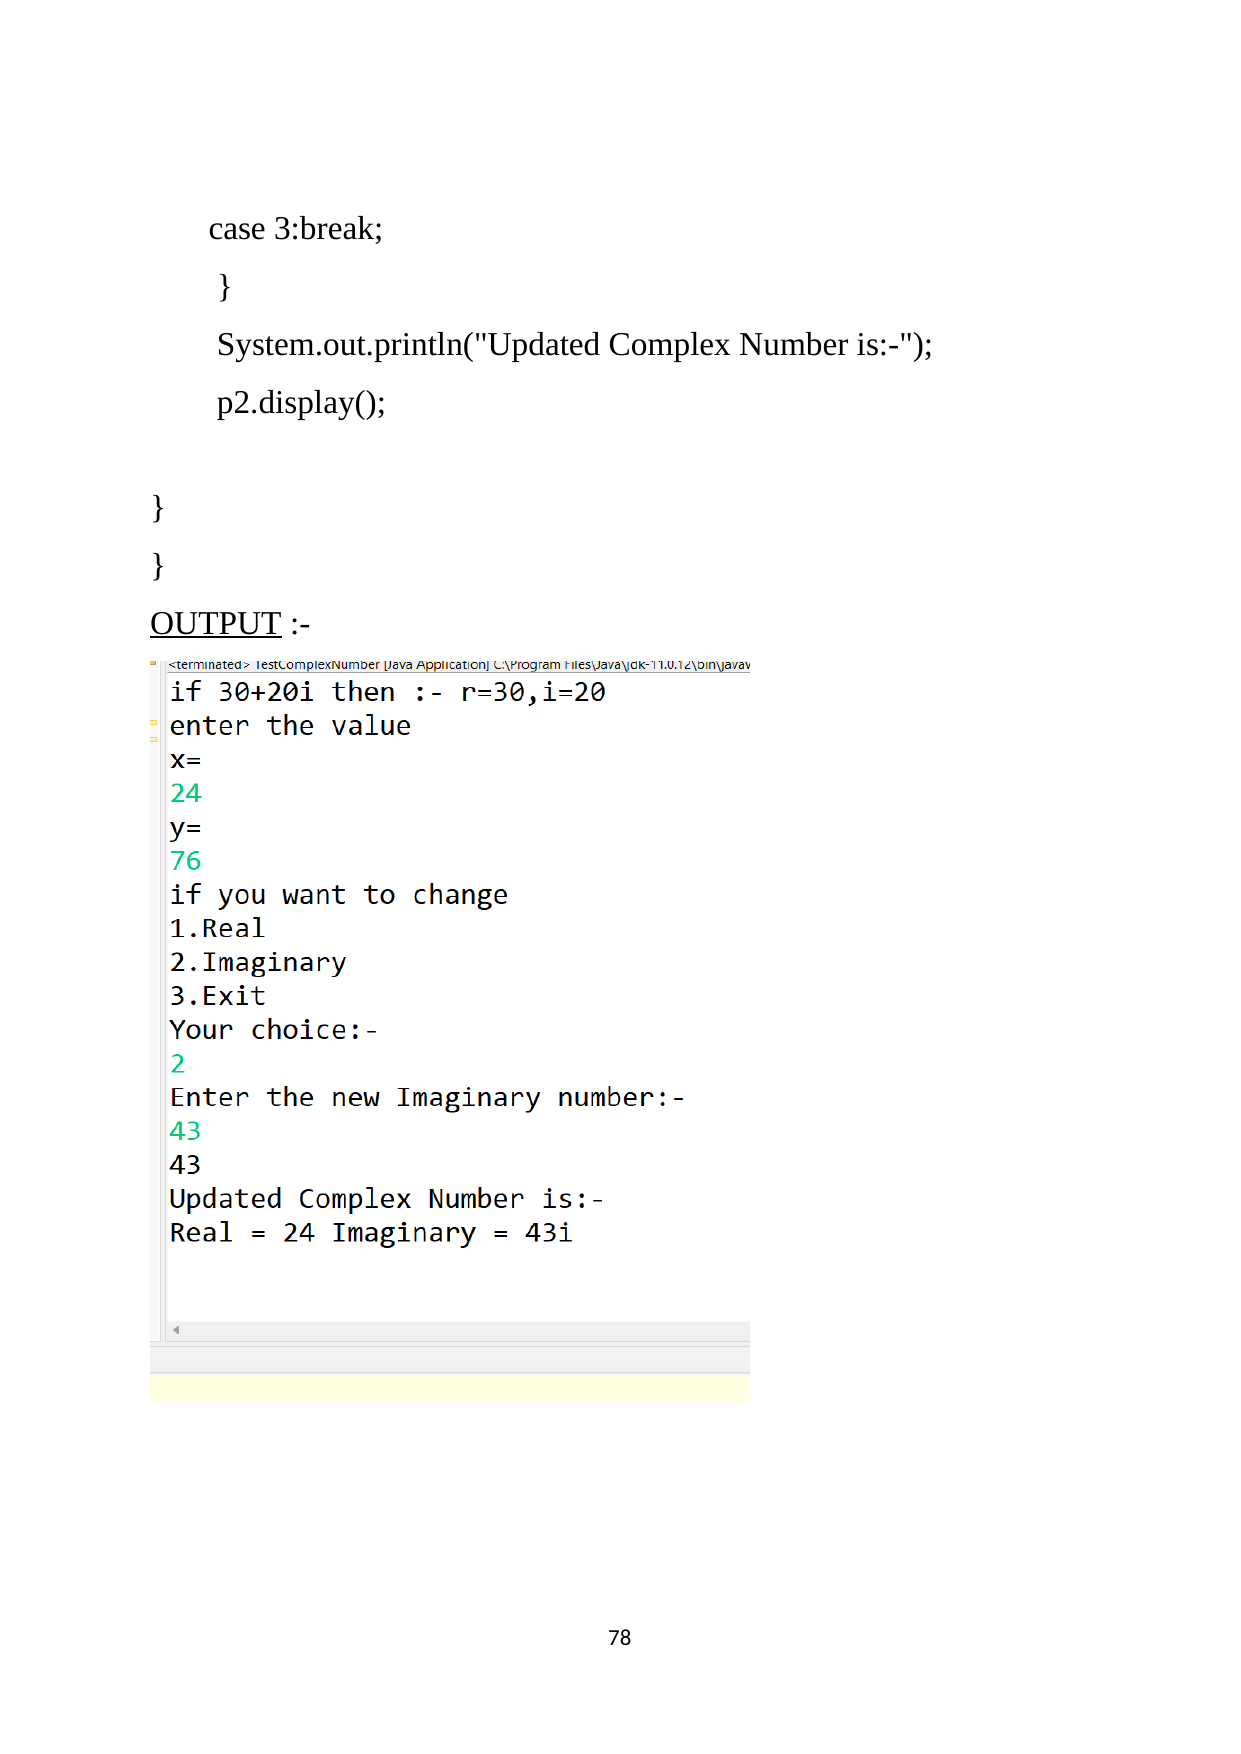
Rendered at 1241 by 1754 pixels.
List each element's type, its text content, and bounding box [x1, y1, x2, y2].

text } [150, 487, 1090, 525]
text p2.display(); [150, 382, 1090, 420]
text } [150, 266, 1090, 304]
text case 3:break; [150, 208, 1090, 246]
text } [150, 545, 1090, 583]
picture [150, 661, 750, 1402]
text OUTPUT :- [150, 603, 1090, 641]
text System.out.println("Updated Complex Number is:-"); [150, 324, 1090, 362]
